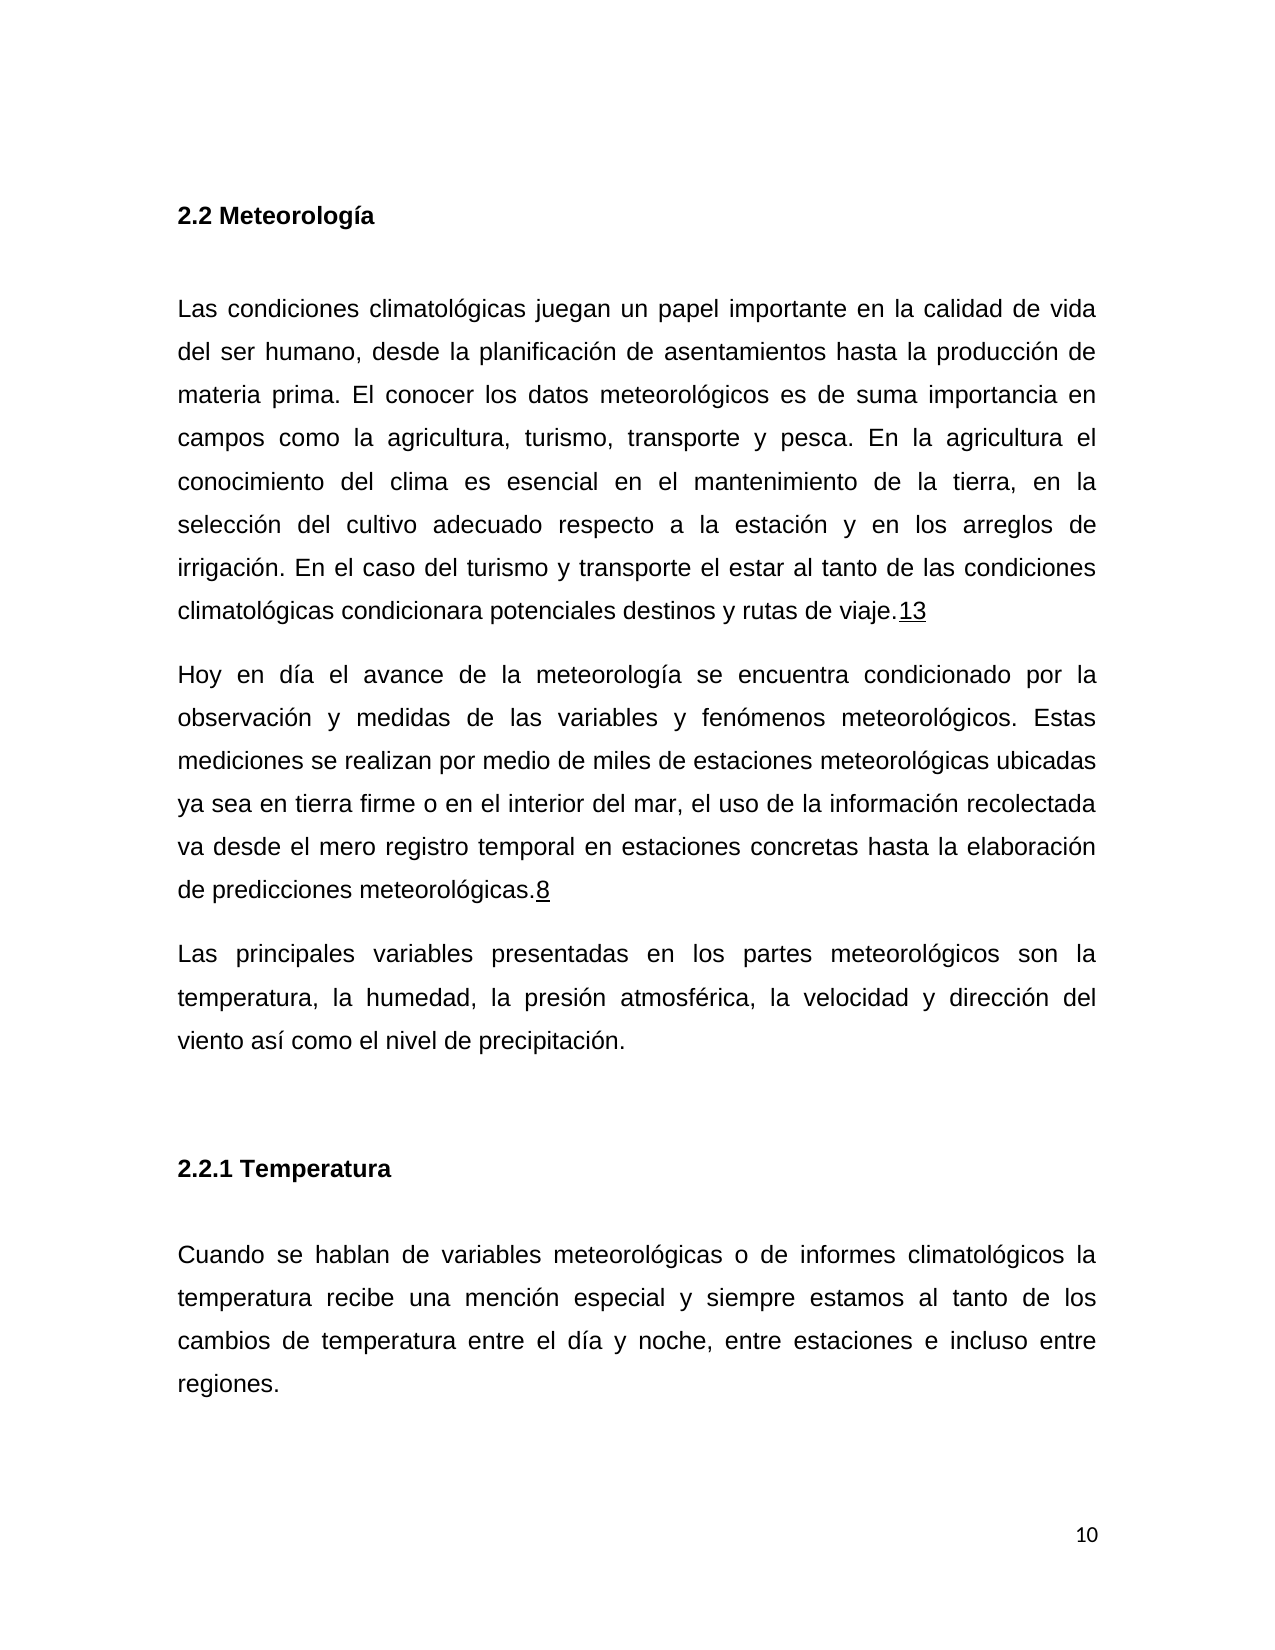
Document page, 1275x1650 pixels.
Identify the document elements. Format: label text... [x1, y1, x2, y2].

subtitle 2.2.1 Temperatura [177, 1153, 1098, 1182]
text Cuando se hablan de variables meteorológicas o de informes climatológicos la temperatura recibe una mención especial y siempre estamos al tanto de los cambios de temperatura entre el día y noche, entre estaciones e incluso entre regiones. [177, 1239, 1098, 1398]
text Las principales variables presentadas en los partes meteorológicos son la temperatura, la humedad, la presión atmosférica, la velocidad y dirección del viento así como el nivel de precipitación. [177, 939, 1098, 1054]
text Las condiciones climatológicas juegan un papel importante en la calidad de vida del ser humano, desde la planificación de asentamientos hasta la producción de materia prima. El conocer los datos meteorológicos es de suma importancia en campos como la agricultura, turismo, transporte y pesca. En la agricultura el conocimiento del clima es esencial en el mantenimiento de la tierra, en la selección del cultivo adecuado respecto a la estación y en los arreglos de irrigación. En el caso del turismo y transporte el estar al tanto de las condiciones climatológicas condicionara potenciales destinos y rutas de viaje. [177, 294, 1098, 624]
text Hoy en día el avance de la meteorología se encuentra condicionado por la observación y medidas de las variables y fenómenos meteorológicos. Estas mediciones se realizan por medio de miles de estaciones meteorológicas ubicadas ya sea en tierra firme o en el interior del mar, el uso de la información recolectada va desde el mero registro temporal en estaciones concretas hasta la elaboración de predicciones meteorológicas. [177, 660, 1098, 904]
subtitle 2.2 Meteorología [177, 201, 1098, 229]
